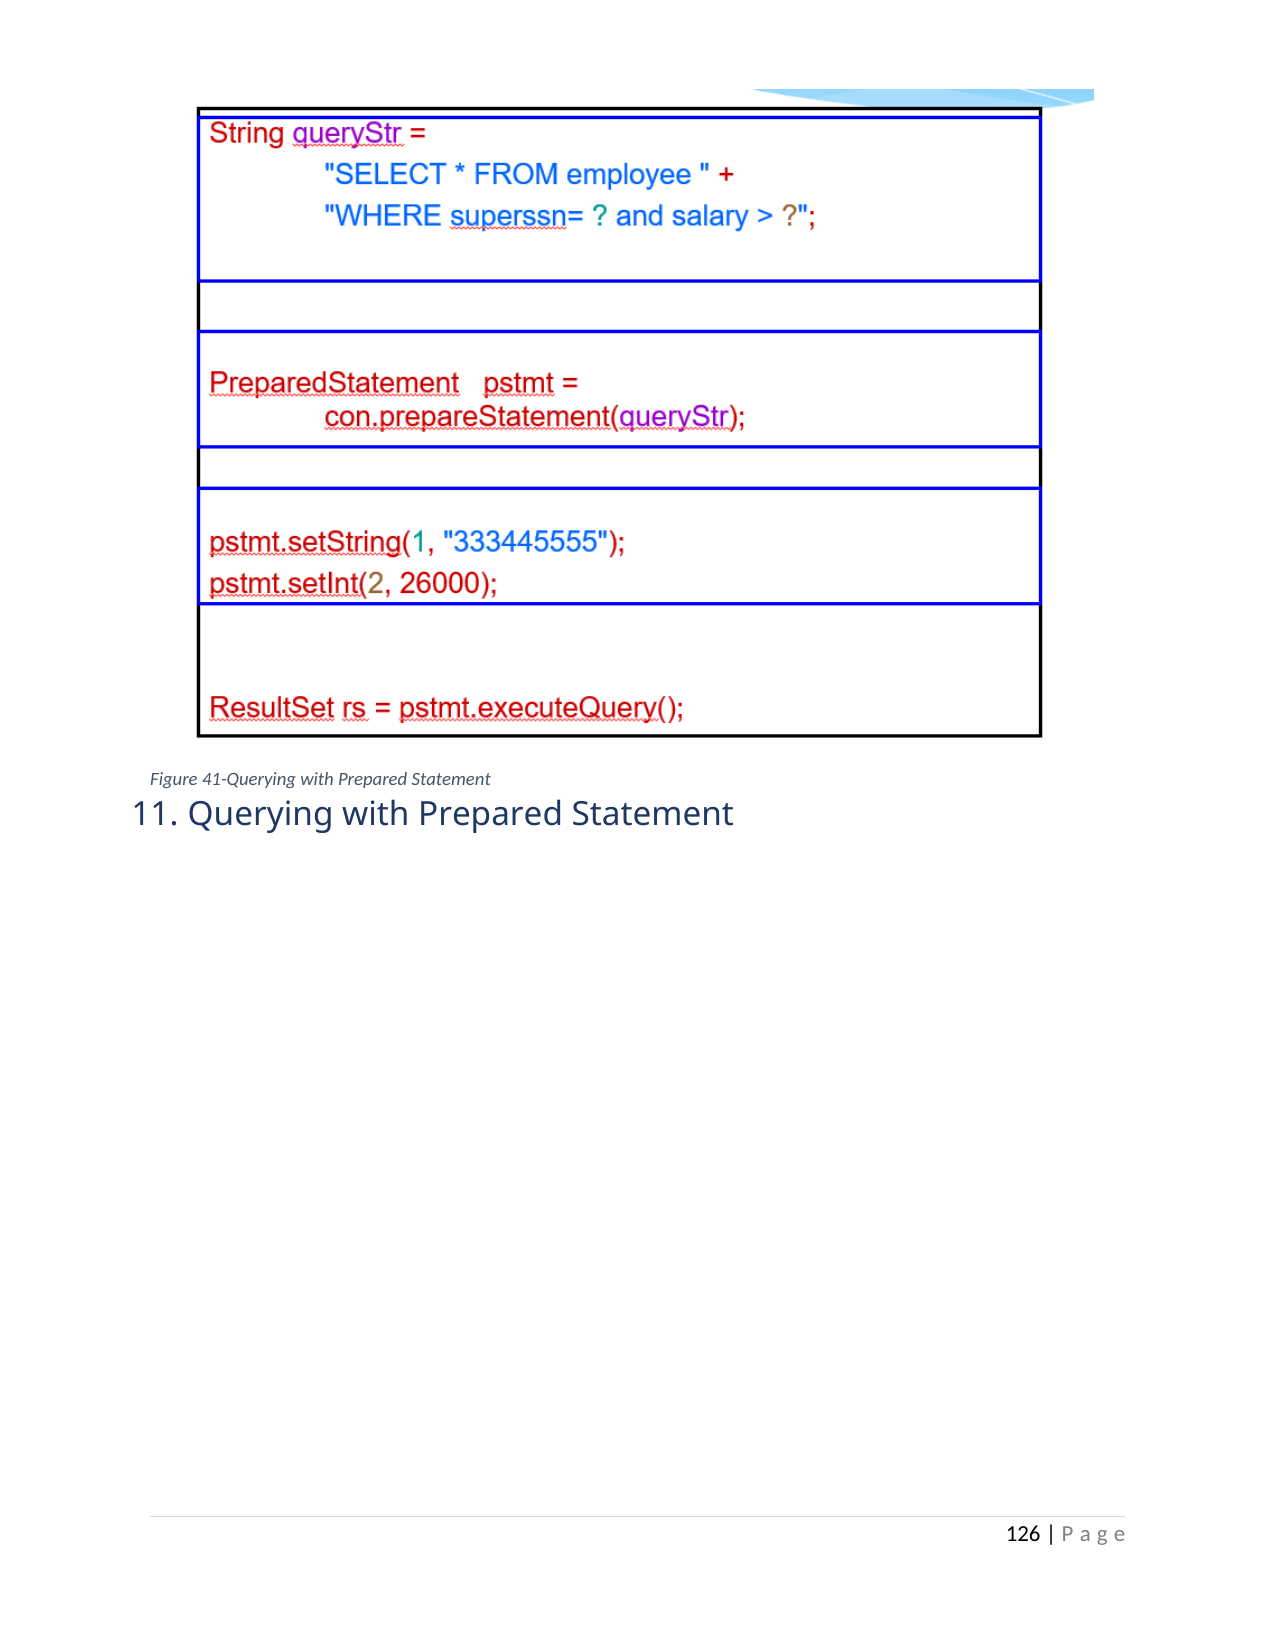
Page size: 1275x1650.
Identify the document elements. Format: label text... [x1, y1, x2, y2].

picture [150, 89, 1094, 758]
